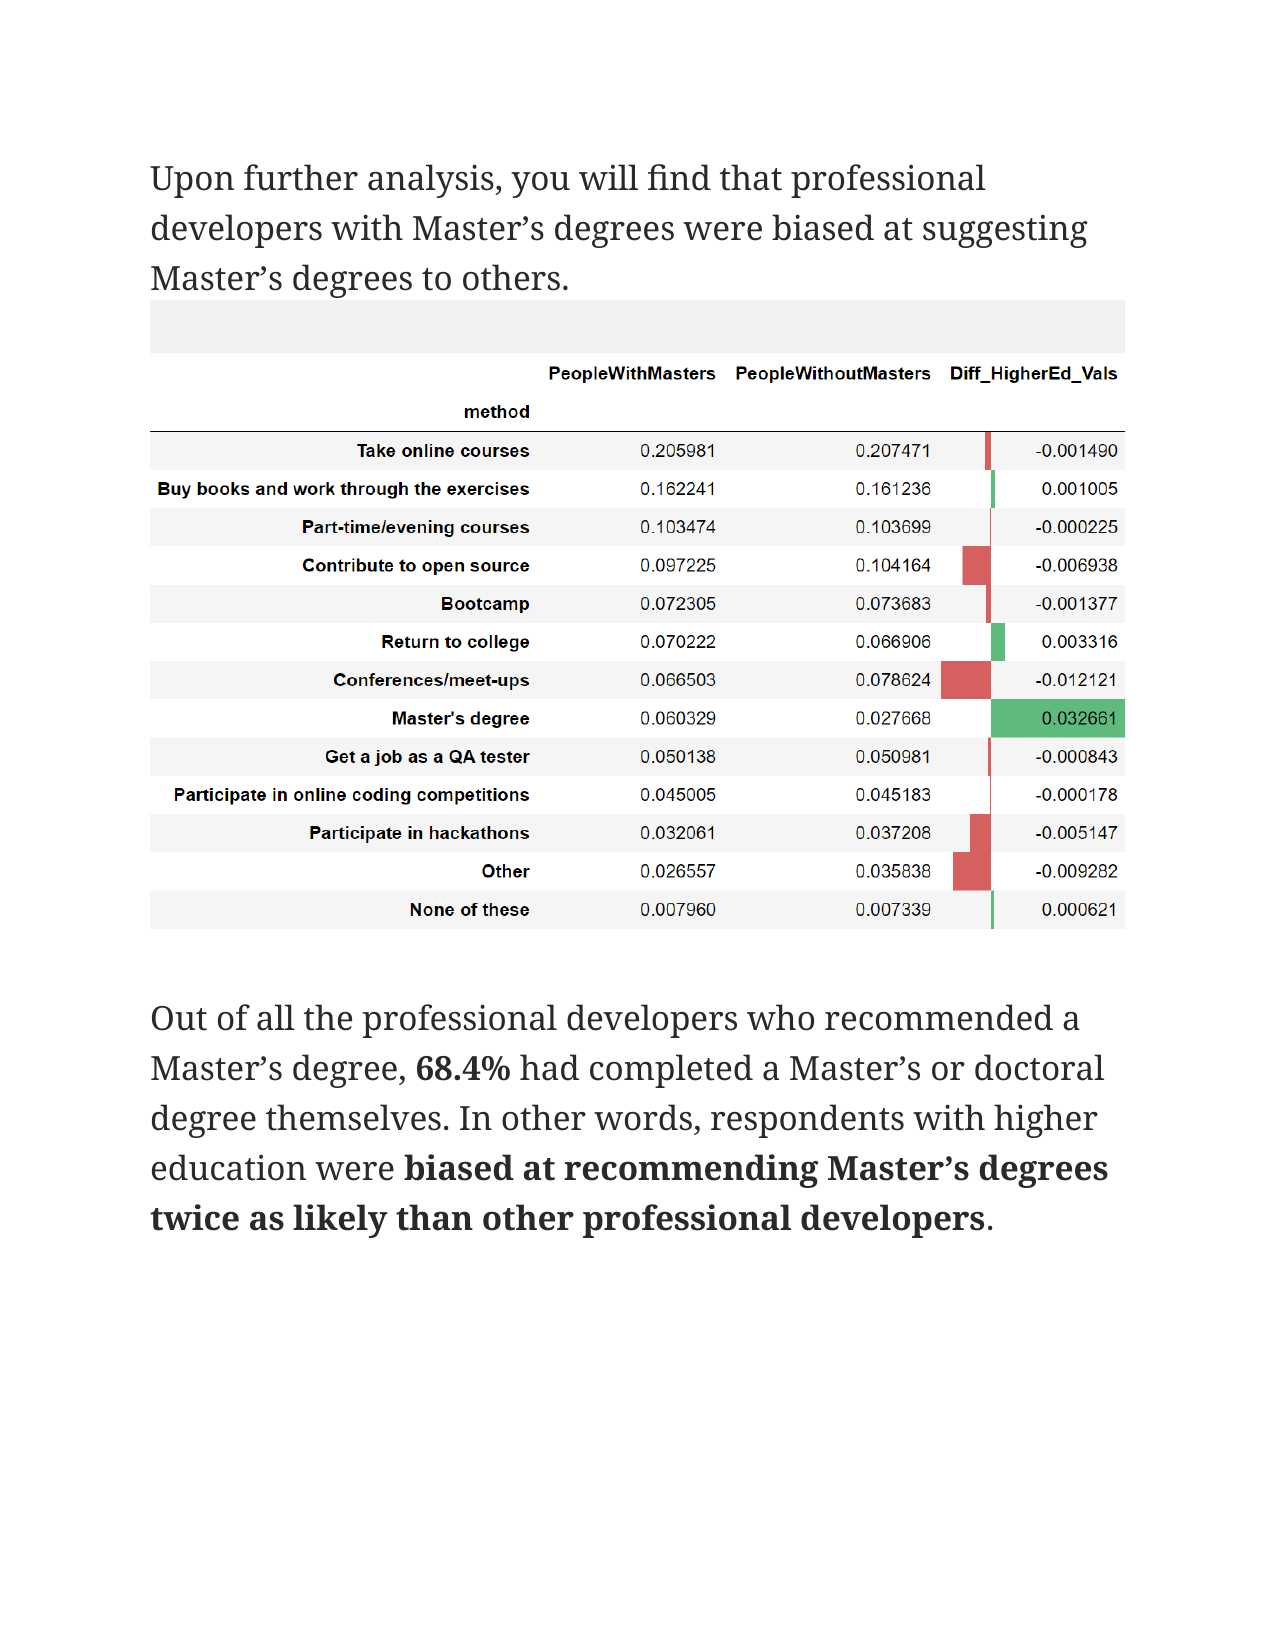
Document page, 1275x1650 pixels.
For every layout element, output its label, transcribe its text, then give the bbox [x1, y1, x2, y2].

text Upon further analysis, you will find that professional developers with Master’s degrees were biased at suggesting Master’s degrees to others. [150, 150, 1125, 300]
picture [150, 353, 1125, 937]
text Out of all the professional developers who recommended a Master’s degree, 68.4% had completed a Master’s or doctoral degree themselves. In other words, respondents with higher education were biased at recommending Master’s degrees twice as likely than other professional developers. [150, 990, 1125, 1240]
